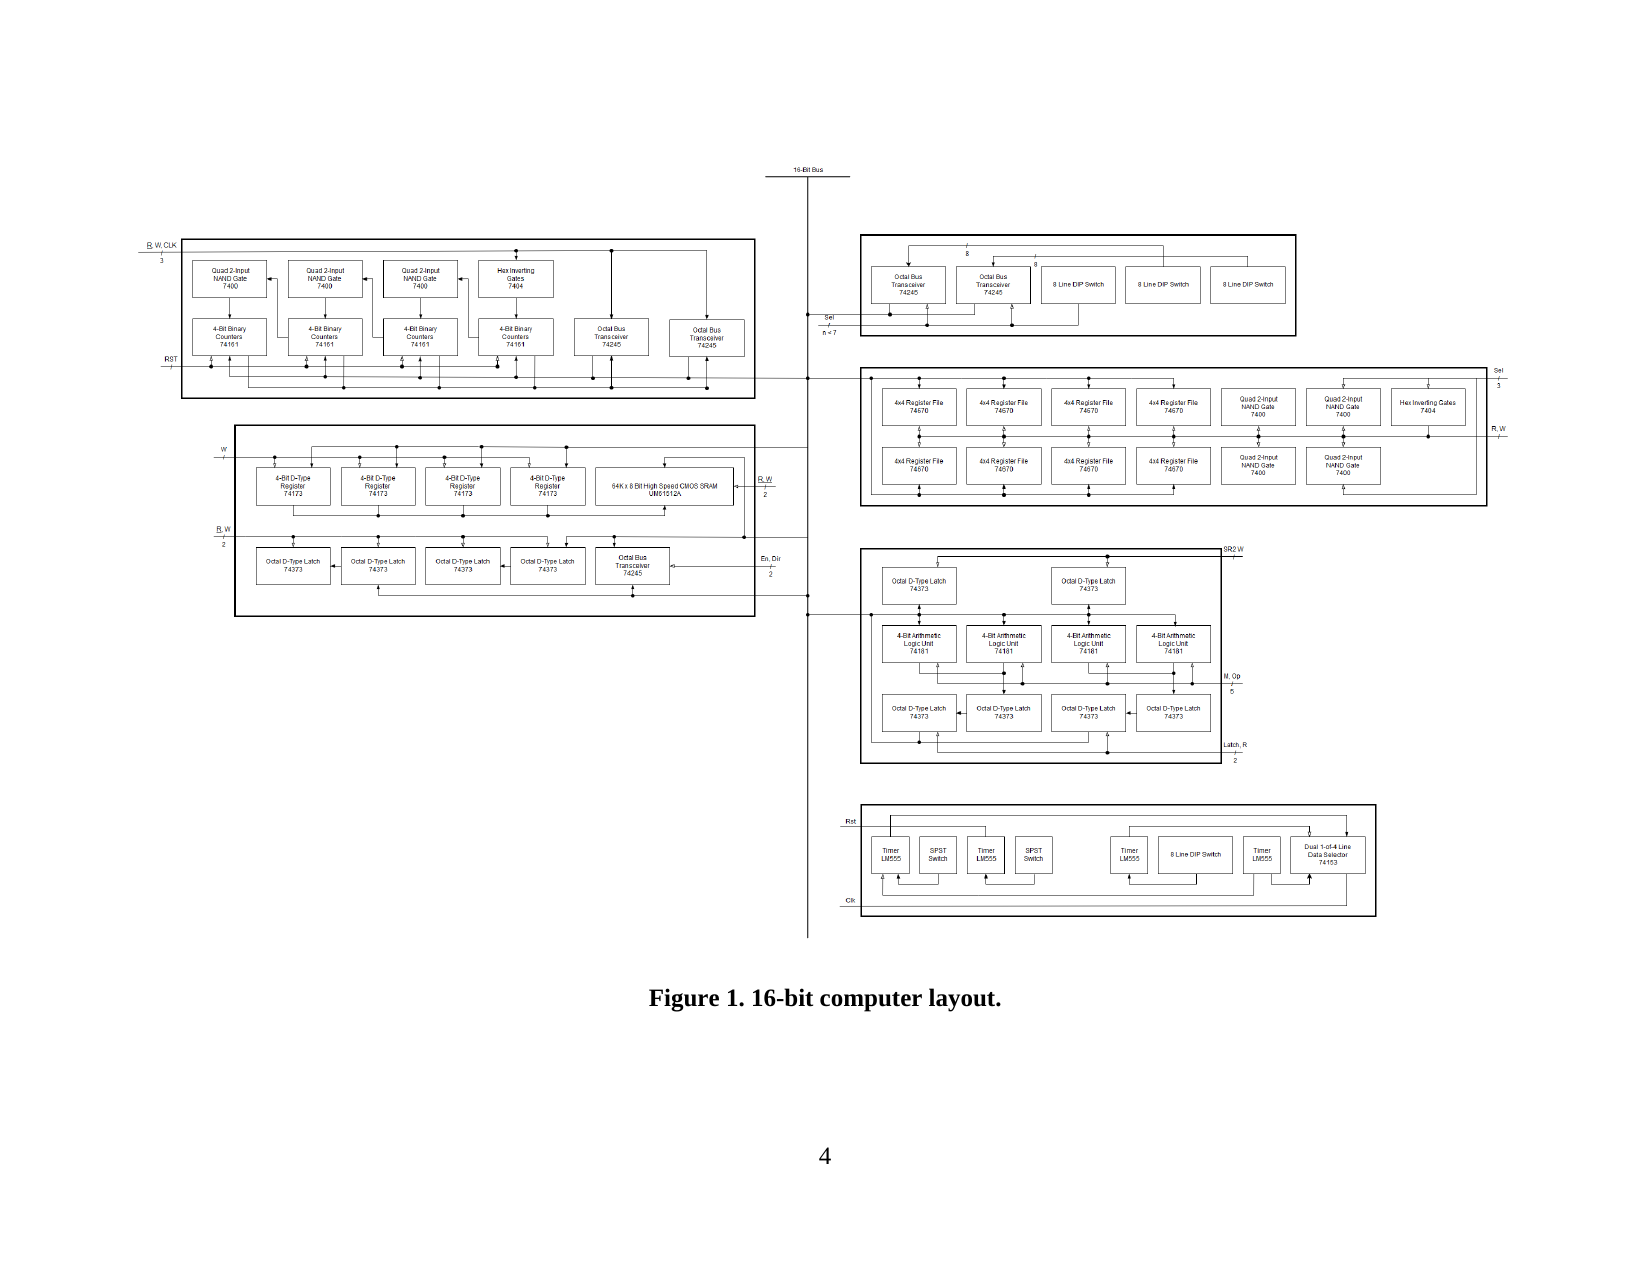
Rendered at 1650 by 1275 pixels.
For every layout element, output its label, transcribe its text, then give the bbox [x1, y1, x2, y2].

picture [122, 150, 1528, 955]
text Figure 1. 16-bit computer layout. [112, 983, 1537, 1012]
